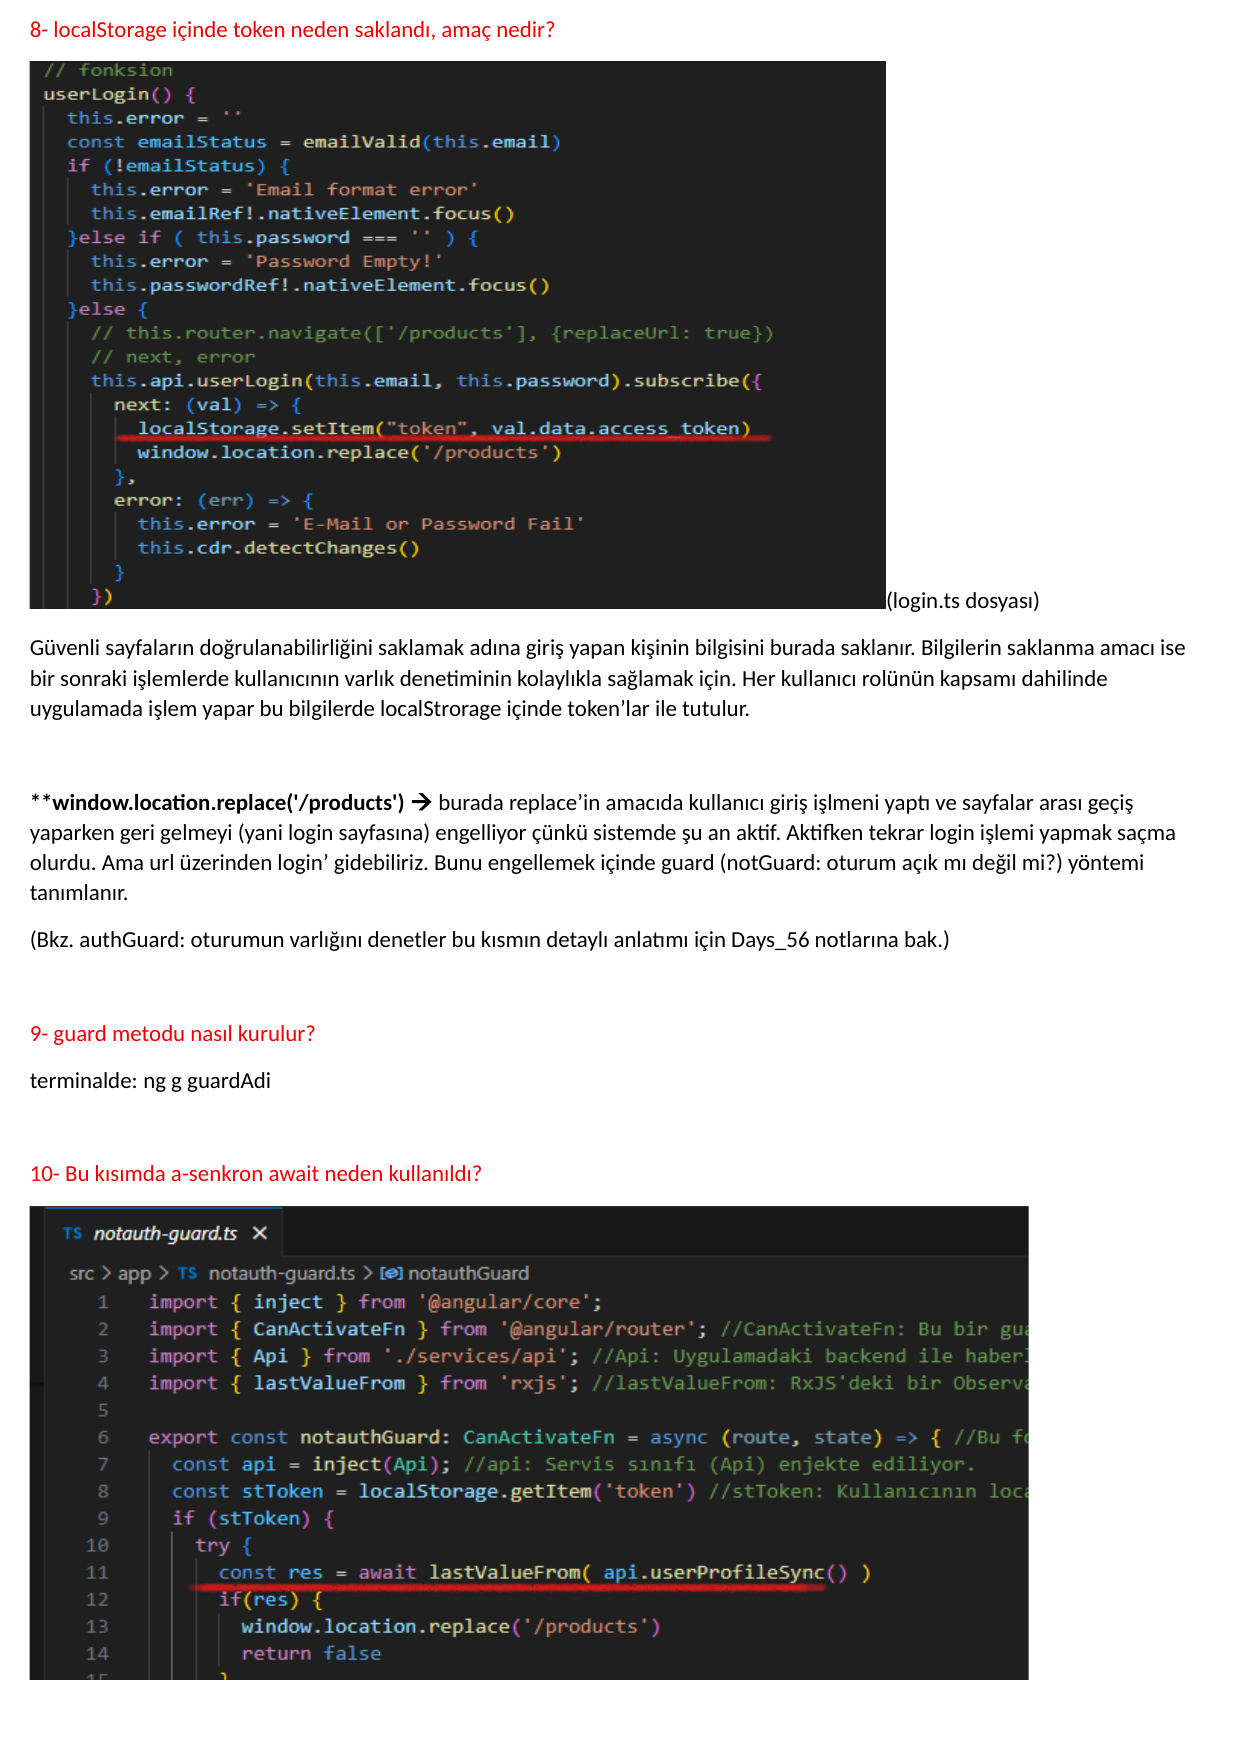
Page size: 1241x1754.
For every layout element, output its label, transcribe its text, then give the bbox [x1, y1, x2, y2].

text 8- localStorage içinde token neden saklandı, amaç nedir? [29, 15, 1196, 43]
picture [29, 61, 886, 609]
text terminalde: ng g guardAdi [29, 1066, 1196, 1094]
text **window.location.replace('/products') burada replace’in amacıda kullanıcı giriş işlmeni yaptı ve sayfalar arası geçiş yaparken geri gelmeyi (yani login sayfasına) engelliyor çünkü sistemde şu an aktif. Aktifken tekrar login işlemi yapmak saçma olurdu. Ama url üzerinden login’ gidebiliriz. Bunu engellemek içinde guard (notGuard: oturum açık mı değil mi?) yöntemi tanımlanır. [29, 788, 1196, 906]
picture [29, 1206, 1029, 1680]
text (Bkz. authGuard: oturumun varlığını denetler bu kısmın detaylı anlatımı için Days_56 notlarına bak.) [29, 925, 1196, 953]
text 9- guard metodu nasıl kurulur? [29, 1019, 1196, 1047]
text 10- Bu kısımda a-senkron await neden kullanıldı? [29, 1159, 1196, 1187]
text Güvenli sayfaların doğrulanabilirliğini saklamak adına giriş yapan kişinin bilgisini burada saklanır. Bilgilerin saklanma amacı ise bir sonraki işlemlerde kullanıcının varlık denetiminin kolaylıkla sağlamak için. Her kullanıcı rolünün kapsamı dahilinde uygulamada işlem yapar bu bilgilerde localStrorage içinde token’lar ile tutulur. [29, 633, 1196, 722]
